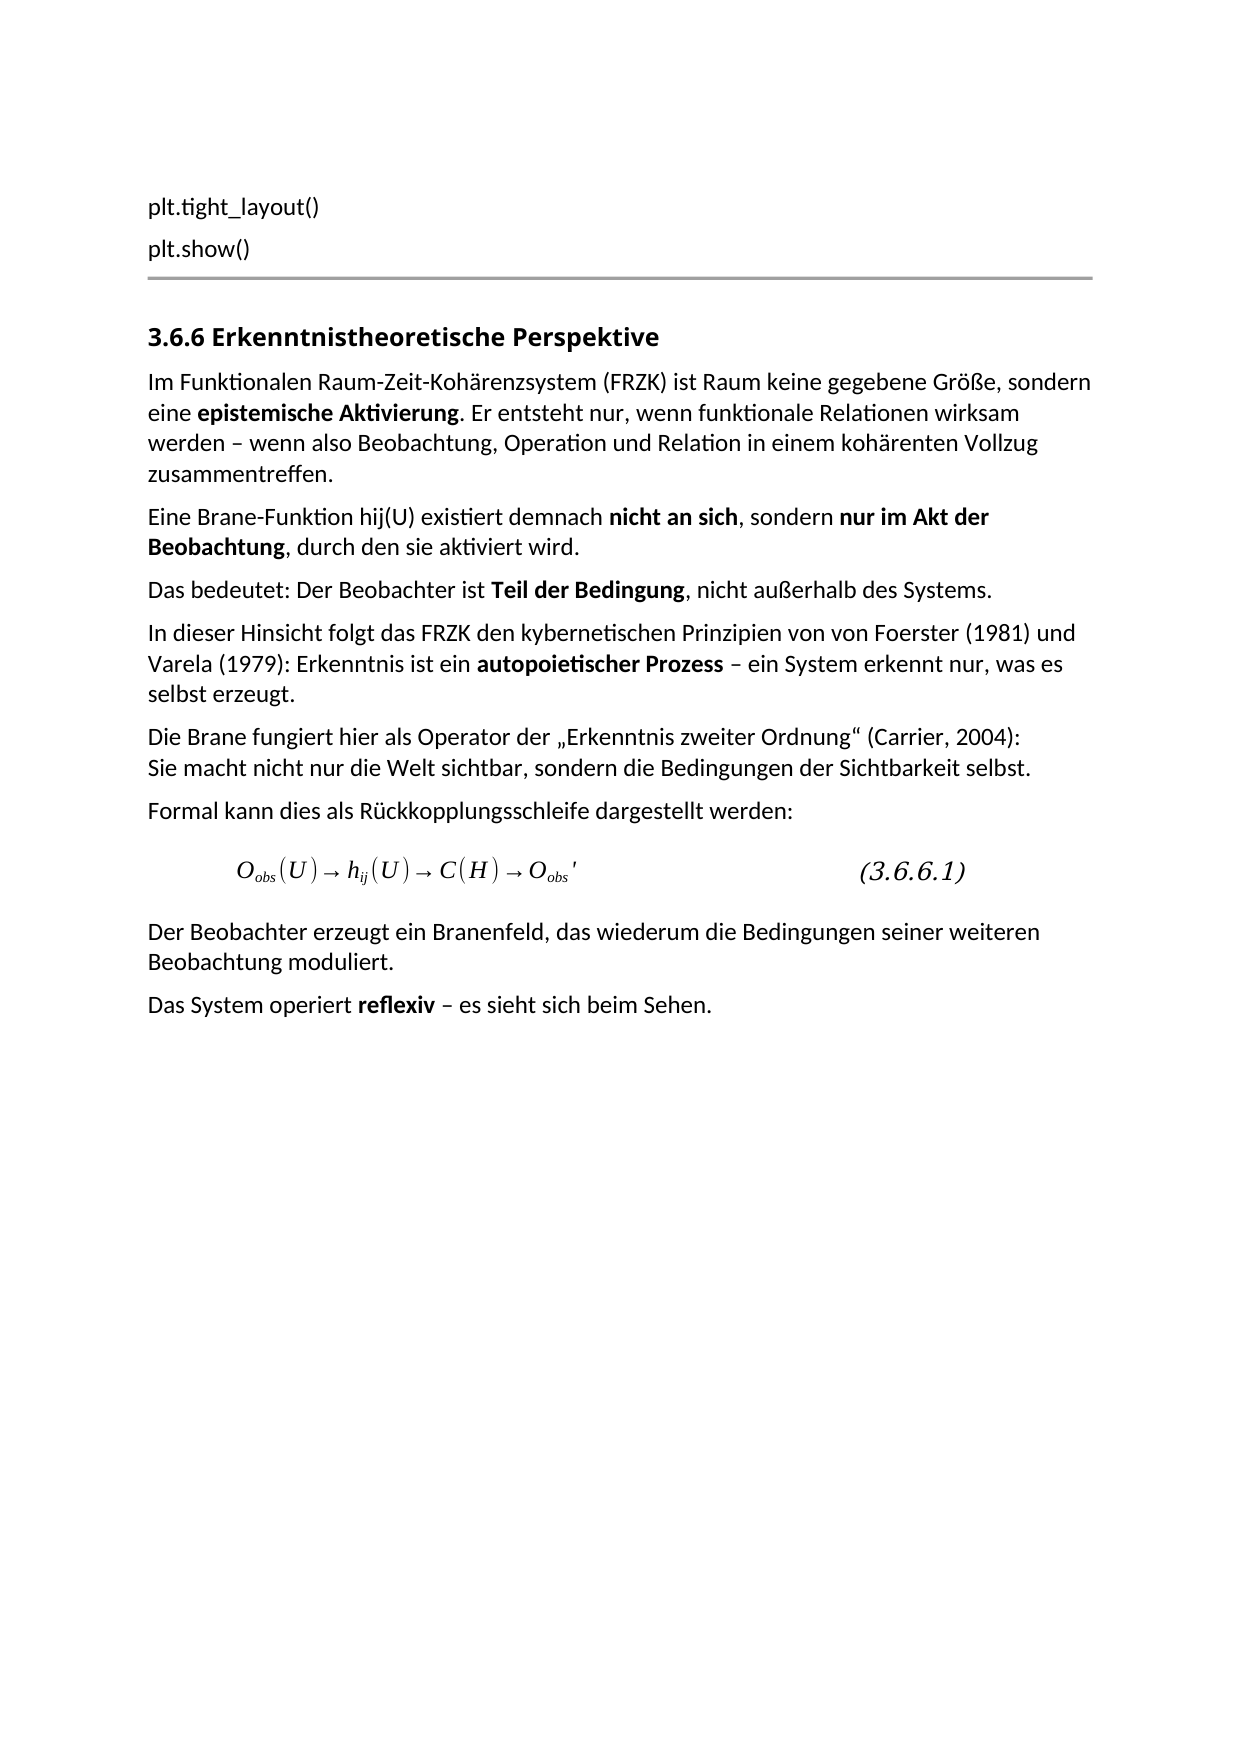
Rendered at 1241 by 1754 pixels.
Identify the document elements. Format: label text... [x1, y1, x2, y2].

text (3.6.6.1) [236, 855, 1093, 887]
text plt.show() [148, 234, 1093, 264]
text In dieser Hinsicht folgt das FRZK den kybernetischen Prinzipien von von Foerster (1981) und Varela (1979): Erkenntnis ist ein autopoietischer Prozess – ein System erkennt nur, was es selbst erzeugt. [148, 617, 1093, 709]
text Eine Brane-Funktion hij(U) existiert demnach nicht an sich, sondern nur im Akt der Beobachtung, durch den sie aktiviert wird. [148, 501, 1093, 562]
text Formal kann dies als Rückkopplungsschleife dargestellt werden: [148, 795, 1093, 826]
text Im Funktionalen Raum-Zeit-Kohärenzsystem (FRZK) ist Raum keine gegebene Größe, sondern eine epistemische Aktivierung. Er entsteht nur, wenn funktionale Relationen wirksam werden – wenn also Beobachtung, Operation und Relation in einem kohärenten Vollzug zusammentreffen. [148, 366, 1093, 488]
text Das bedeutet: Der Beobachter ist Teil der Bedingung, nicht außerhalb des Systems. [148, 574, 1093, 605]
text Das System operiert reflexiv – es sieht sich beim Sehen. [148, 989, 1093, 1020]
text Die Brane fungiert hier als Operator der „Erkenntnis zweiter Ordnung“ (Carrier, 2004): Sie macht nicht nur die Welt sichtbar, sondern die Bedingungen der Sichtbarkeit selbst. [148, 721, 1093, 782]
subtitle 3.6.6 Erkenntnistheoretische Perspektive [148, 320, 1093, 354]
text plt.tight_layout() [148, 191, 1093, 221]
text Der Beobachter erzeugt ein Branenfeld, das wiederum die Bedingungen seiner weiteren Beobachtung moduliert. [148, 916, 1093, 977]
